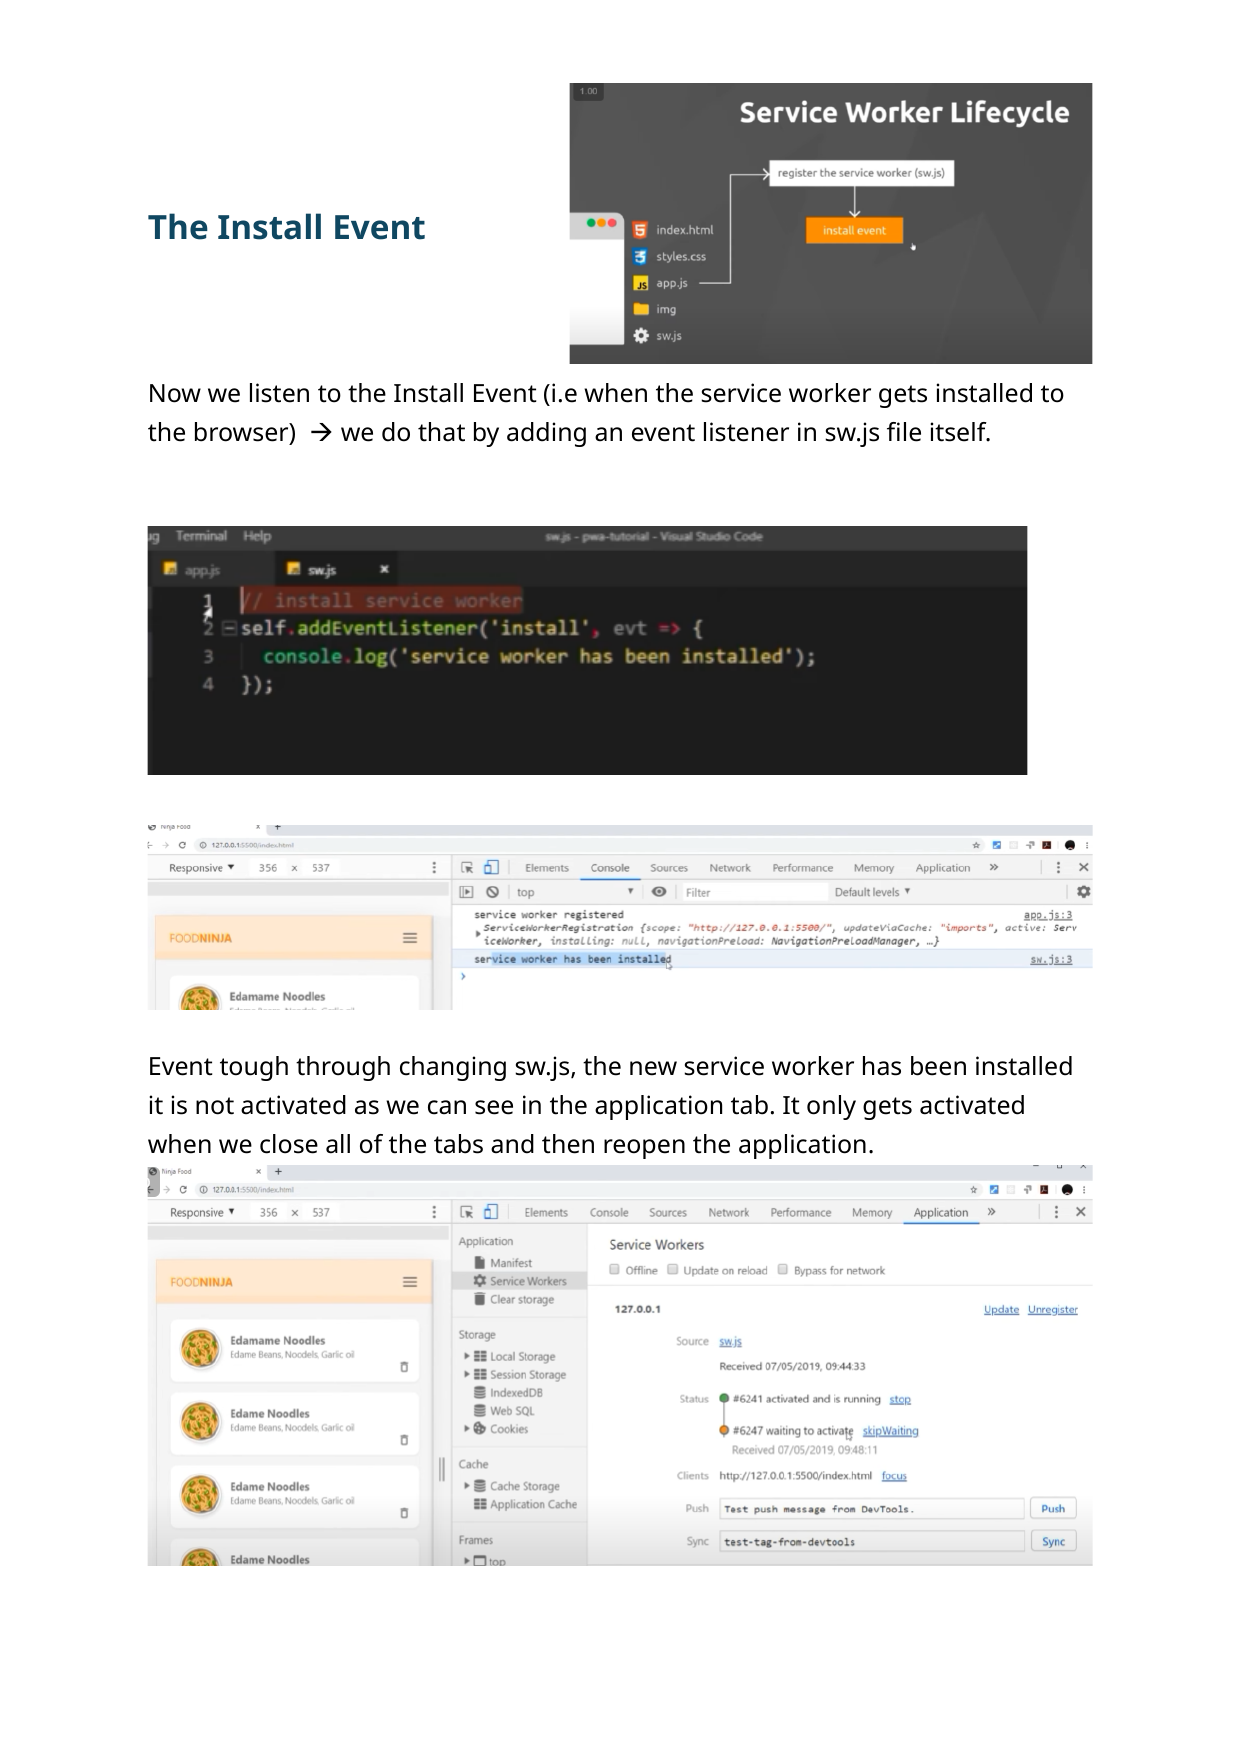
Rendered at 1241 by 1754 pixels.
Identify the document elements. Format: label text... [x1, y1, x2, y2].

text Event tough through changing sw.js, the new service worker has been installed it is not activated as we can see in the application tab. It only gets activated when we close all of the tabs and then reopen the application. [148, 1010, 1093, 1165]
subtitle The Install Event [148, 203, 569, 249]
picture [147, 825, 1093, 1010]
picture [147, 526, 1028, 775]
picture [147, 1165, 1093, 1566]
text Now we listen to the Install Event (i.e when the service worker gets installed to the browser) we do that by adding an event listener in sw.js file itself. [148, 376, 1093, 449]
picture [569, 83, 1093, 364]
